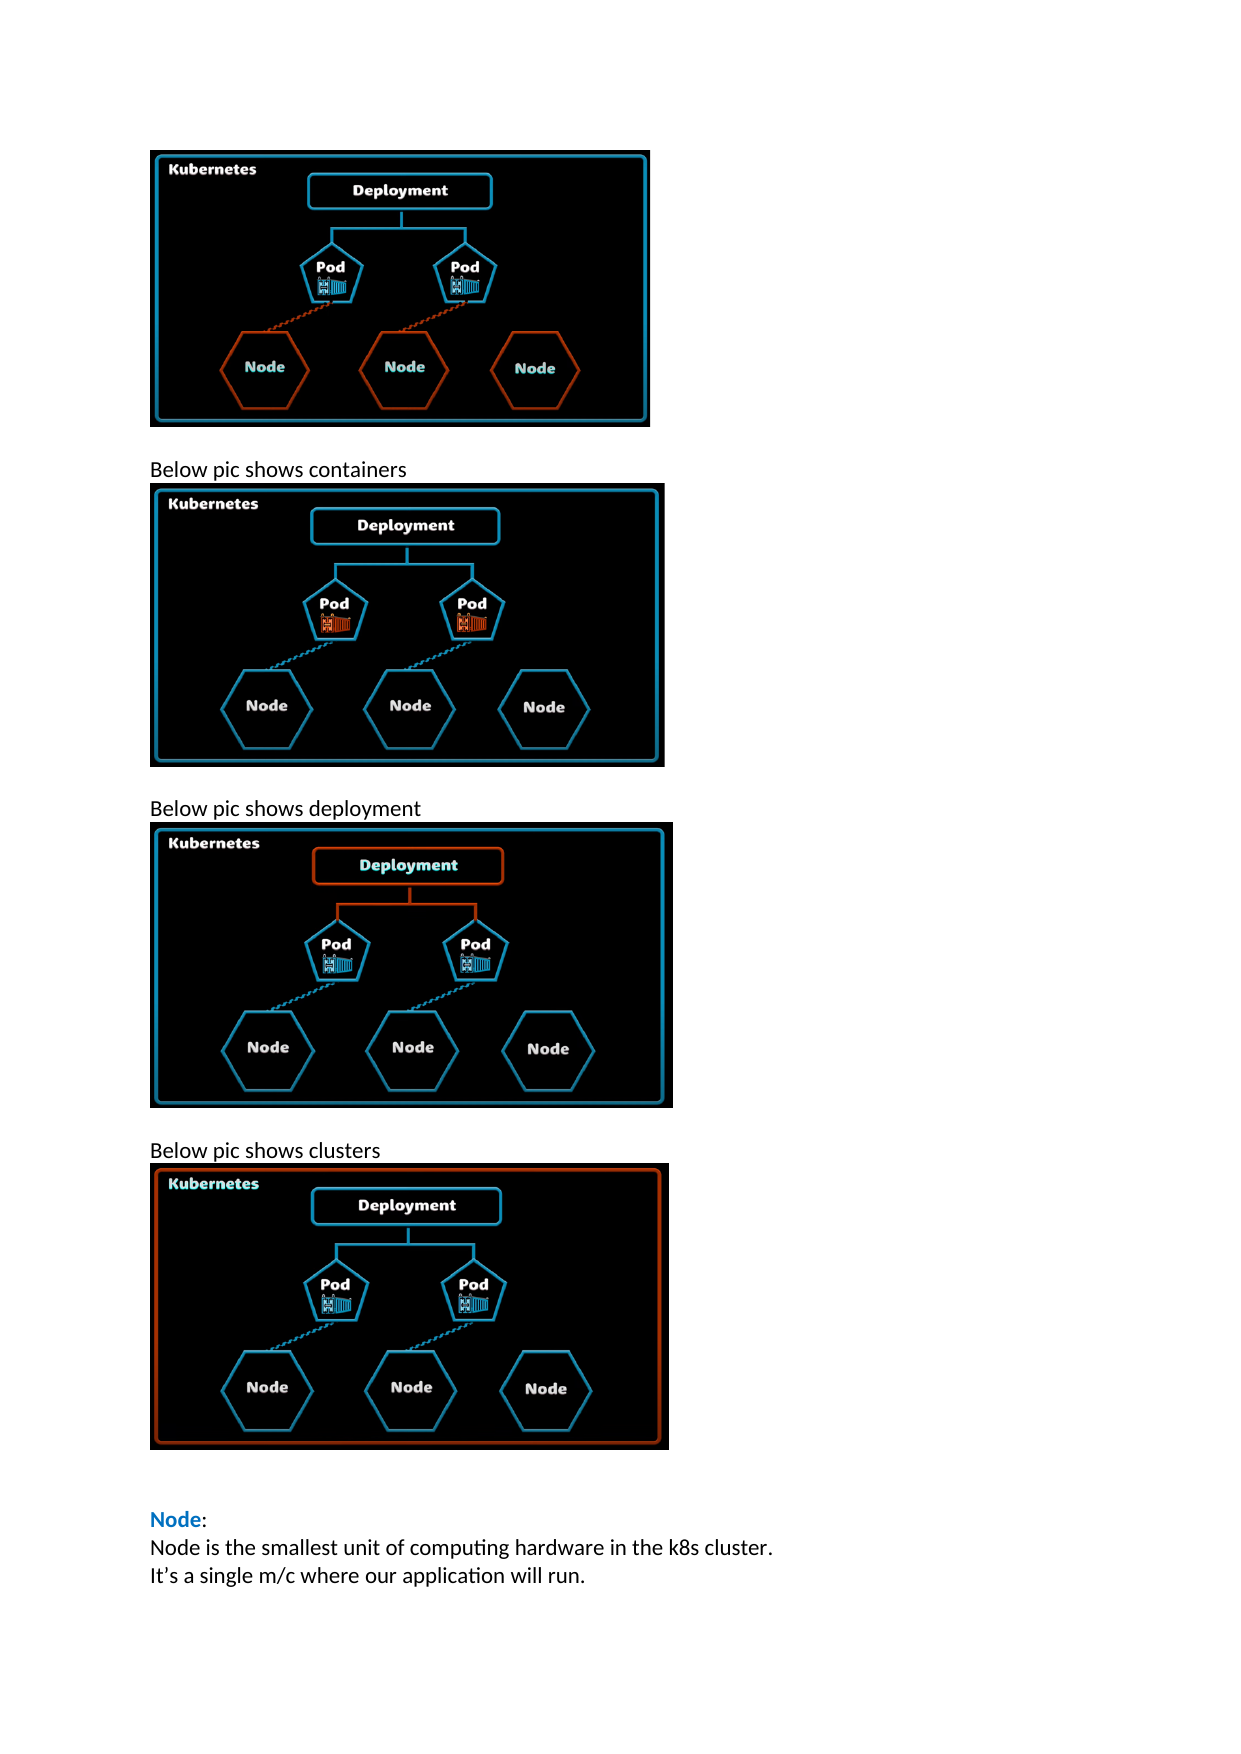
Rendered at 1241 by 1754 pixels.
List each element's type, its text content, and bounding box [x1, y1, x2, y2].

text Below pic shows deployment [150, 794, 1090, 822]
text Below pic shows containers [150, 455, 1090, 483]
text Node is the smallest unit of computing hardware in the k8s cluster. [150, 1533, 1090, 1561]
text Node: [150, 1505, 1090, 1533]
picture [150, 1163, 669, 1450]
text It’s a single m/c where our application will run. [150, 1561, 1090, 1589]
picture [150, 483, 665, 767]
picture [150, 822, 673, 1108]
text Below pic shows clusters [150, 1136, 1090, 1164]
picture [150, 150, 650, 427]
